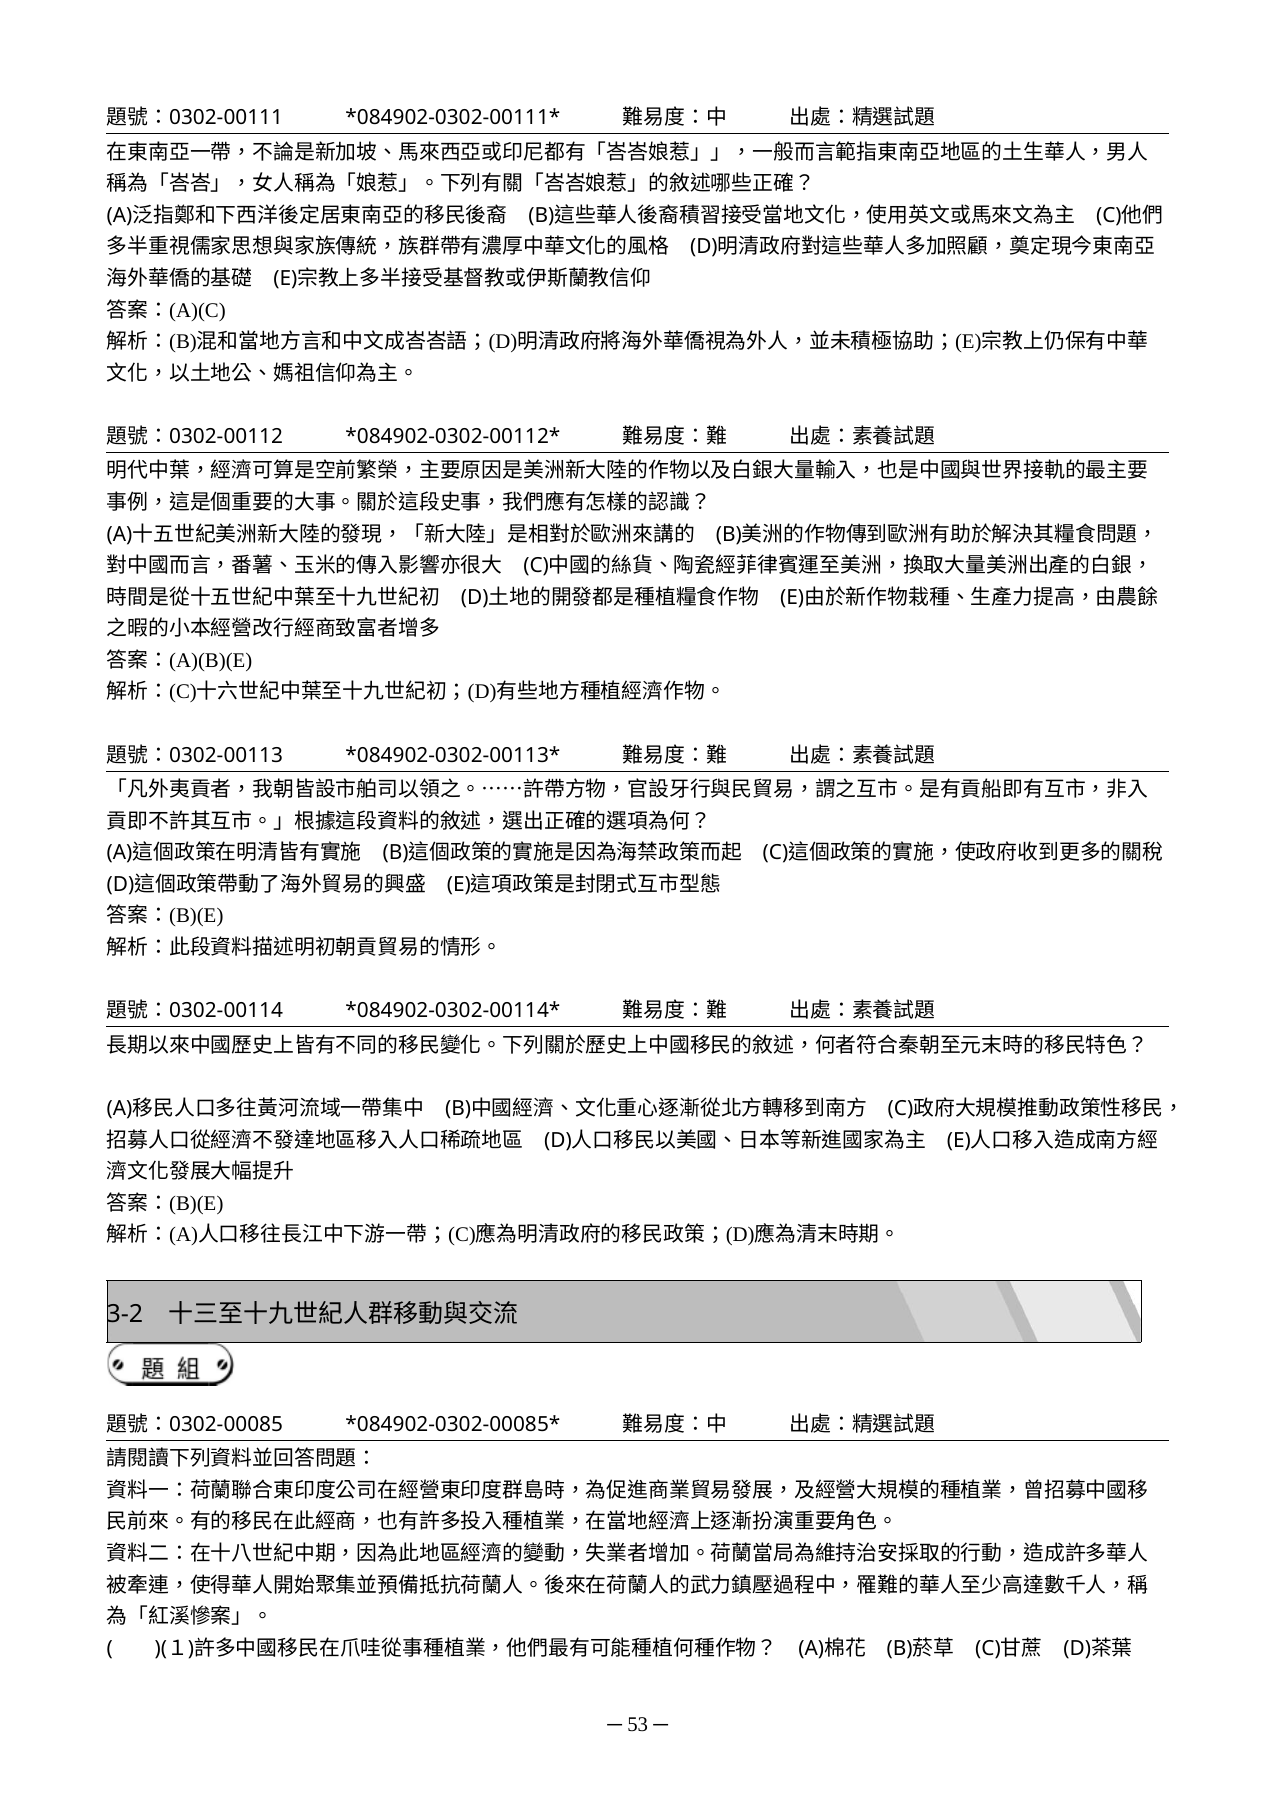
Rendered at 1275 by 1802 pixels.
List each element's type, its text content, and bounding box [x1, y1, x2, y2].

text 題號：0302-00112 *084902-0302-00112* 難易度：難 出處：素養試題 [106, 418, 1169, 452]
text 答案：(B)(E) [106, 1185, 1169, 1217]
text 解析：(B)混和當地方言和中文成峇峇語；(D)明清政府將海外華僑視為外人，並未積極協助；(E)宗教上仍保有中華文化，以土地公、媽祖信仰為主。 [106, 324, 1169, 387]
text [106, 1441, 1169, 1662]
text 題號：0302-00114 *084902-0302-00114* 難易度：難 出處：素養試題 [106, 993, 1169, 1026]
text 明代中葉，經濟可算是空前繁榮，主要原因是美洲新大陸的作物以及白銀大量輸入，也是中國與世界接軌的最主要事例，這是個重要的大事。關於這段史事，我們應有怎樣的認識？ (A)十五世紀美洲新大陸的發現，「新大陸」是相對於歐洲來講的 (B)美洲的作物傳到歐洲有助於解決其糧食問題，對中國而言，番薯、玉米的傳入影響亦很大 (C)中國的絲貨、陶瓷經菲律賓運至美洲，換取大量美洲出產的白銀，時間是從十五世紀中葉至十九世紀初 (D)土地的開發都是種植糧食作物 (E)由於新作物栽種、生產力提高，由農餘之暇的小本經營改行經商致富者增多 [106, 453, 1169, 642]
text 長期以來中國歷史上皆有不同的移民變化。下列關於歷史上中國移民的敘述，何者符合秦朝至元末時的移民特色？ (A)移民人口多往黃河流域一帶集中 (B)中國經濟、文化重心逐漸從北方轉移到南方 (C)政府大規模推動政策性移民，招募人口從經濟不發達地區移入人口稀疏地區 (D)人口移民以美國、日本等新進國家為主 (E)人口移入造成南方經濟文化發展大幅提升 [106, 1027, 1169, 1185]
text 題號：0302-00113 *084902-0302-00113* 難易度：難 出處：素養試題 [106, 737, 1169, 771]
text 解析：此段資料描述明初朝貢貿易的情形。 [106, 930, 1169, 961]
text 答案：(A)(B)(E) [106, 642, 1169, 674]
text 題號：0302-00085 *084902-0302-00085* 難易度：中 出處：精選試題 [106, 1406, 1169, 1440]
text 題號：0302-00111 *084902-0302-00111* 難易度：中 出處：精選試題 [106, 100, 1169, 133]
text 答案：(A)(C) [106, 292, 1169, 324]
text 解析：(A)人口移往長江中下游一帶；(C)應為明清政府的移民政策；(D)應為清末時期。 [106, 1217, 1169, 1248]
text 「凡外夷貢者，我朝皆設市舶司以領之。……許帶方物，官設牙行與民貿易，謂之互市。是有貢船即有互市，非入貢即不許其互市。」根據這段資料的敘述，選出正確的選項為何？ (A)這個政策在明清皆有實施 (B)這個政策的實施是因為海禁政策而起 (C)這個政策的實施，使政府收到更多的關稅 (D)這個政策帶動了海外貿易的興盛 (E)這項政策是封閉式互市型態 [106, 772, 1169, 898]
text 在東南亞一帶，不論是新加坡、馬來西亞或印尼都有「峇峇娘惹」」，一般而言範指東南亞地區的土生華人，男人稱為「峇峇」，女人稱為「娘惹」。下列有關「峇峇娘惹」的敘述哪些正確？ (A)泛指鄭和下西洋後定居東南亞的移民後裔 (B)這些華人後裔積習接受當地文化，使用英文或馬來文為主 (C)他們多半重視儒家思想與家族傳統，族群帶有濃厚中華文化的風格 (D)明清政府對這些華人多加照顧，奠定現今東南亞海外華僑的基礎 (E)宗教上多半接受基督教或伊斯蘭教信仰 [106, 134, 1169, 292]
text 解析：(C)十六世紀中葉至十九世紀初；(D)有些地方種植經濟作物。 [106, 674, 1169, 706]
text 答案：(B)(E) [106, 898, 1169, 930]
text 3-2 十三至十九世紀人群移動與交流 [106, 1280, 1169, 1343]
